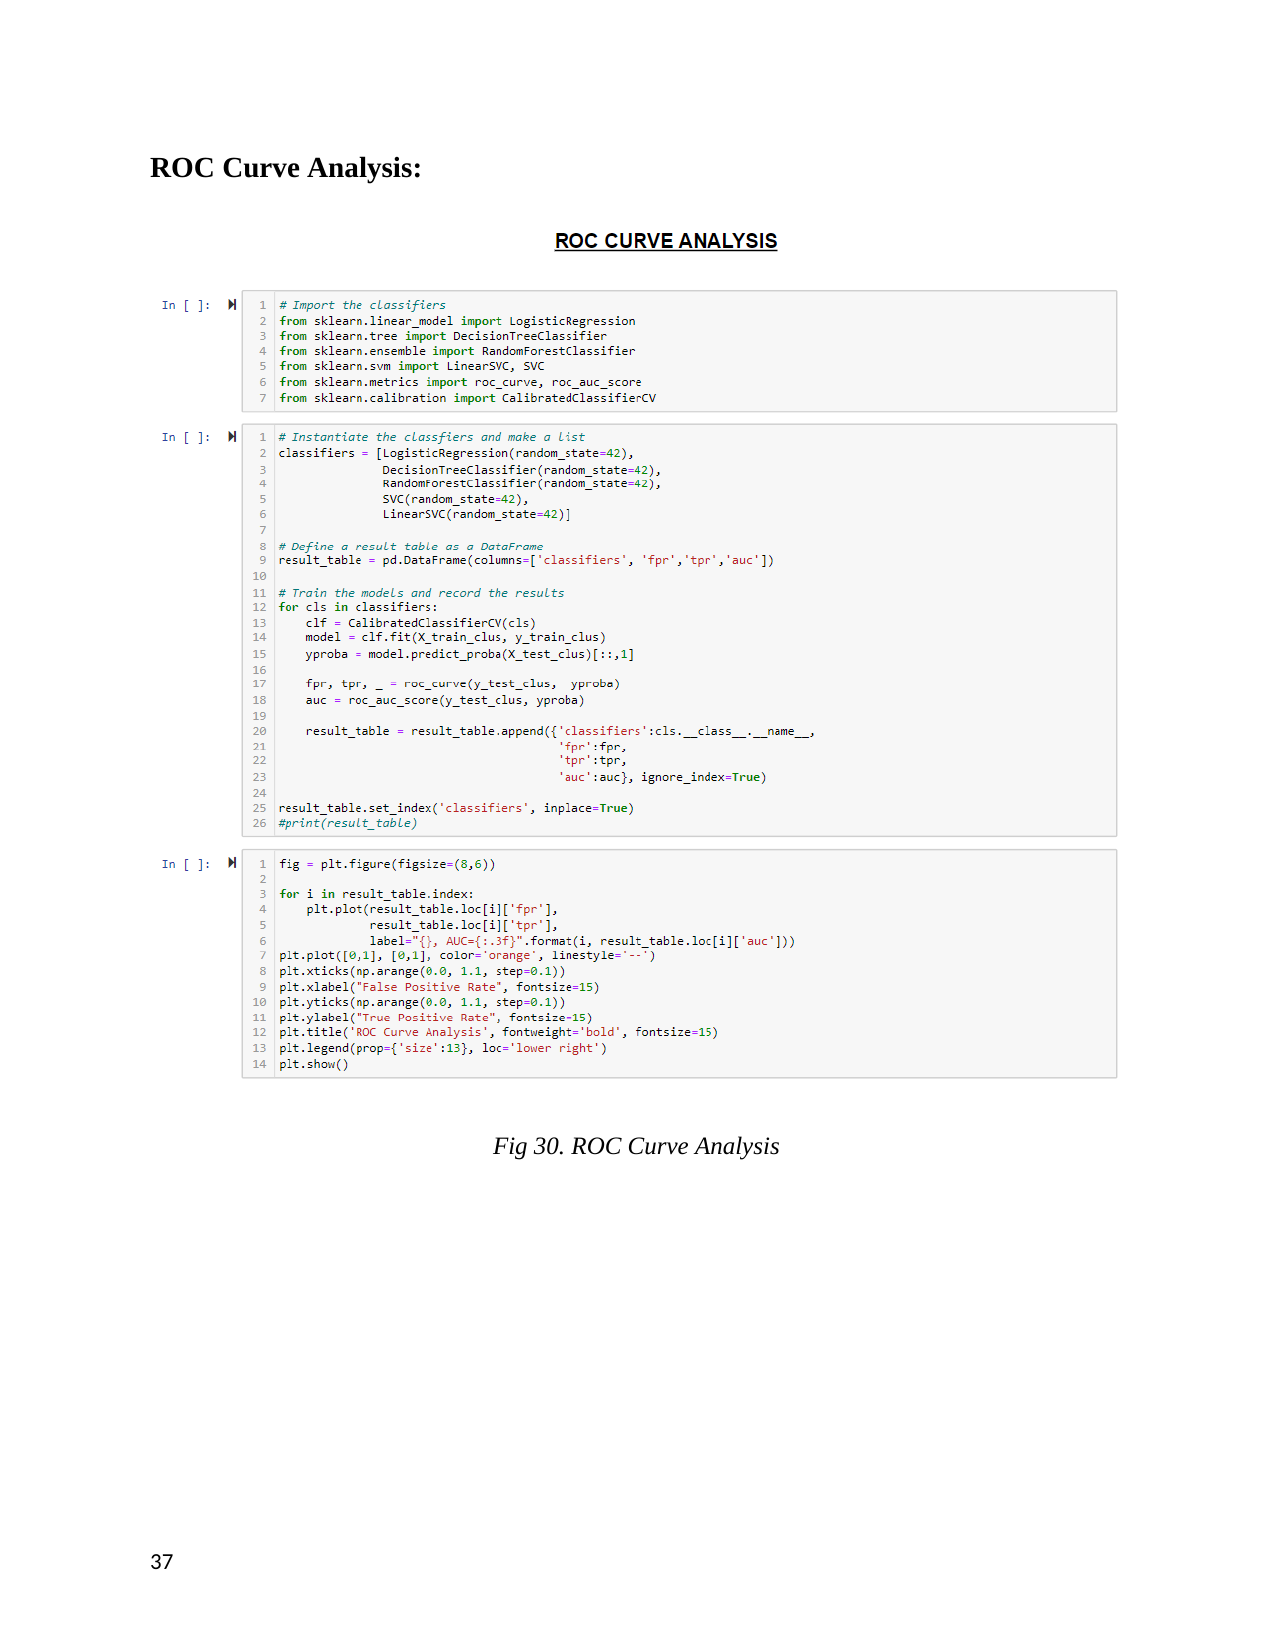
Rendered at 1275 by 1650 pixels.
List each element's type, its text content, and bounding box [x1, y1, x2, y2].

text Fig 30. ROC Curve Analysis [150, 1131, 1125, 1159]
picture [150, 211, 1125, 1086]
text ROC Curve Analysis: [150, 150, 1125, 211]
